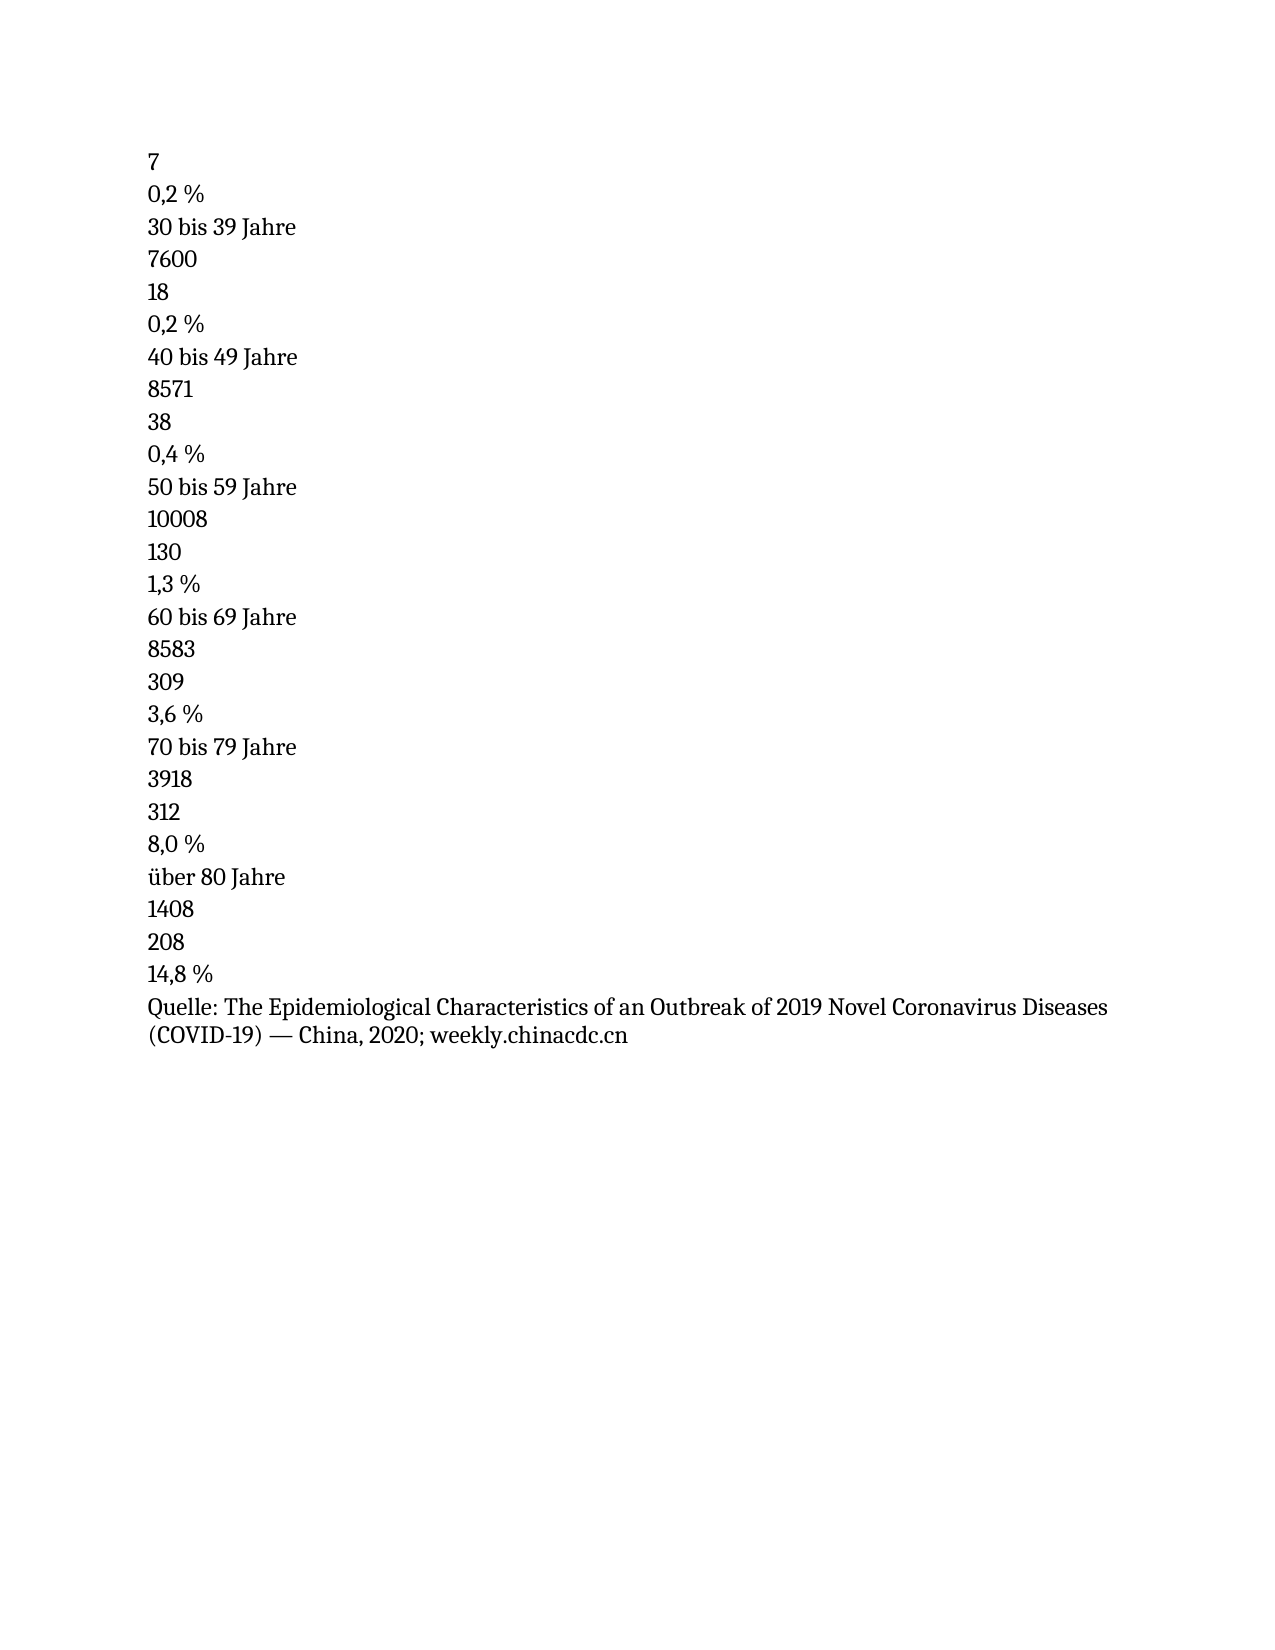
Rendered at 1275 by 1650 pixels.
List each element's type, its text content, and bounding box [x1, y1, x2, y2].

text 40 bis 49 Jahre [148, 343, 1127, 371]
text 7 [148, 148, 1127, 176]
text 0,2 % [148, 310, 1127, 339]
text 8583 [148, 635, 1127, 664]
text 0,4 % [148, 440, 1127, 469]
text 8,0 % [148, 830, 1127, 859]
text 1,3 % [148, 570, 1127, 599]
text 312 [148, 798, 1127, 826]
text 14,8 % [148, 960, 1127, 989]
text 309 [148, 668, 1127, 696]
text 130 [148, 538, 1127, 566]
text 1408 [148, 895, 1127, 924]
text 0,2 % [148, 180, 1127, 209]
text 3,6 % [148, 700, 1127, 729]
text 8571 [148, 375, 1127, 404]
text 50 bis 59 Jahre [148, 473, 1127, 501]
text 3918 [148, 765, 1127, 794]
text 10008 [148, 505, 1127, 534]
text Quelle: The Epidemiological Characteristics of an Outbreak of 2019 Novel Coronavirus Diseases (COVID-19) — China, 2020; weekly.chinacdc.cn [148, 993, 1127, 1050]
text 30 bis 39 Jahre [148, 213, 1127, 241]
text 70 bis 79 Jahre [148, 733, 1127, 761]
text 208 [148, 928, 1127, 956]
text über 80 Jahre [148, 863, 1127, 891]
text 60 bis 69 Jahre [148, 603, 1127, 631]
text 38 [148, 408, 1127, 436]
text 7600 [148, 245, 1127, 274]
text 18 [148, 278, 1127, 306]
